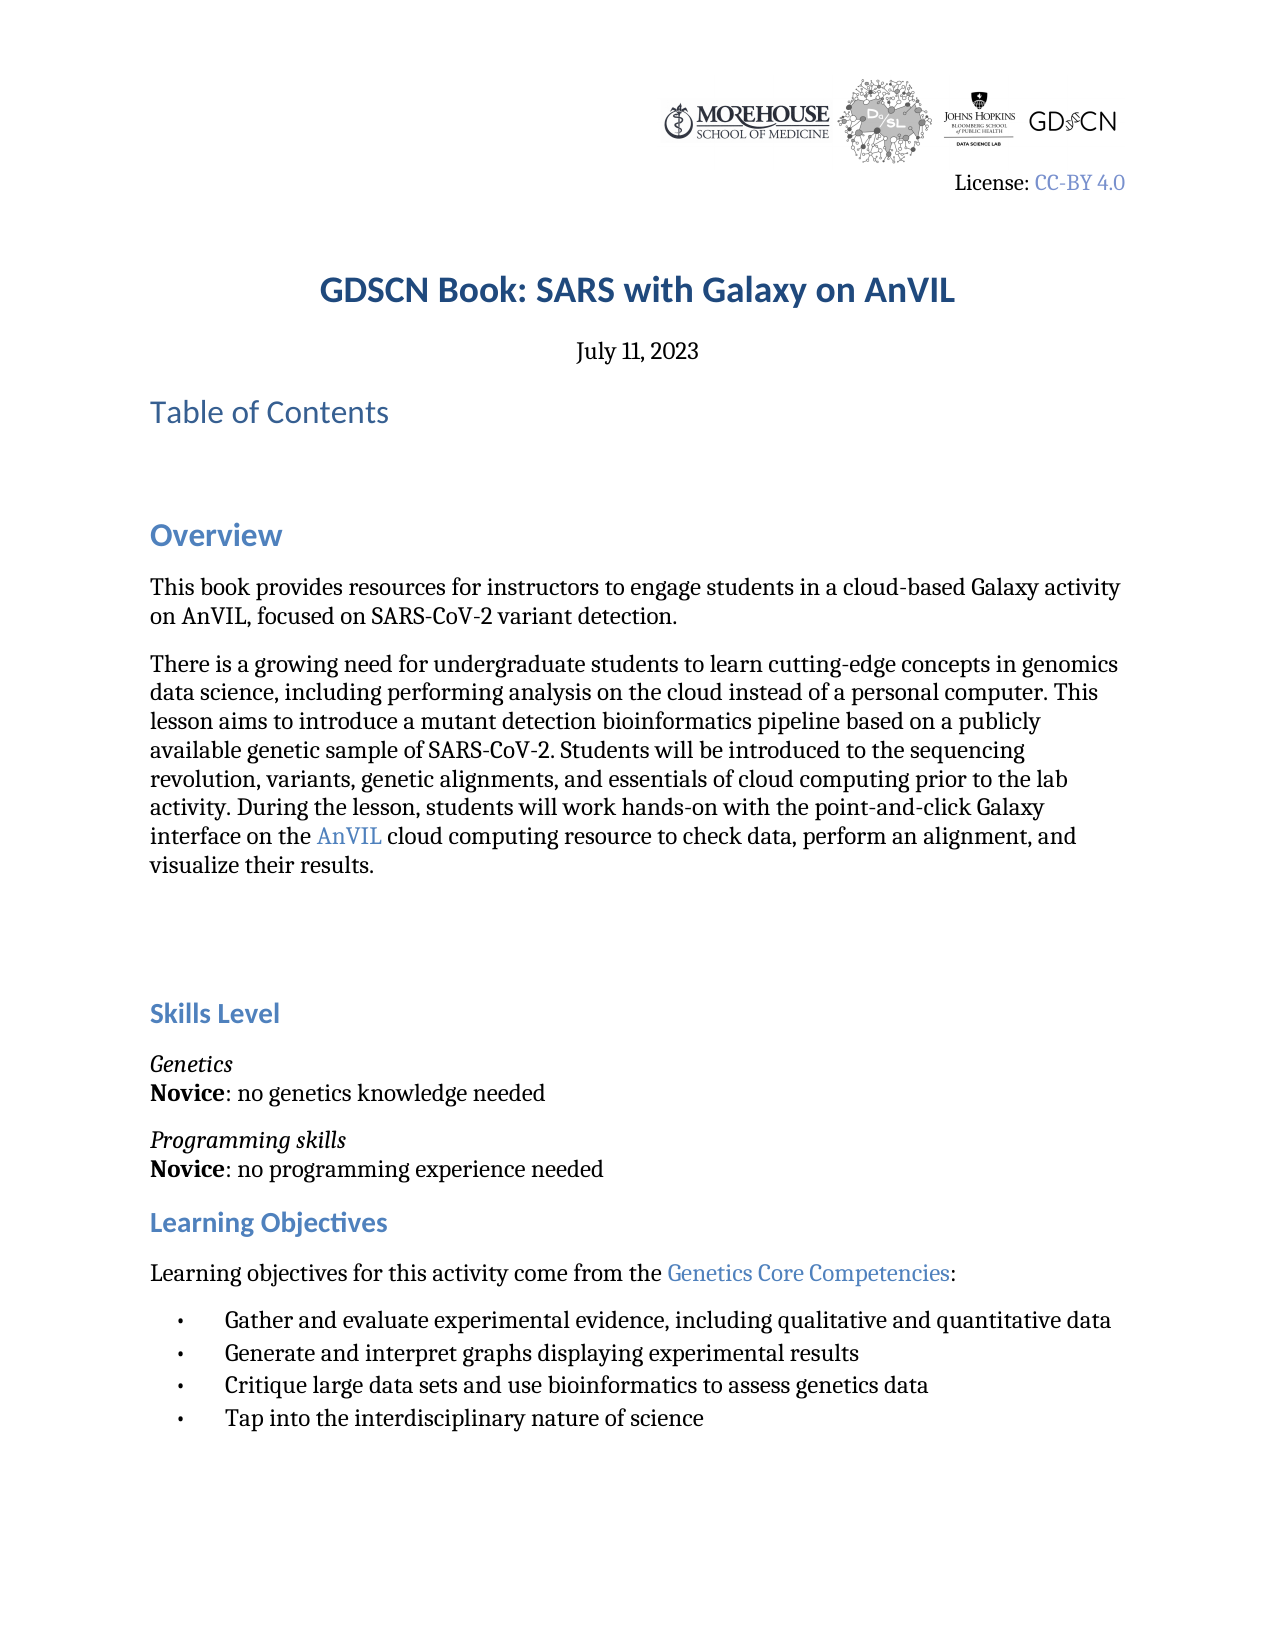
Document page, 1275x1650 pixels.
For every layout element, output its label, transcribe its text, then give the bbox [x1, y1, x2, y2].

text There is a growing need for undergraduate students to learn cutting-edge concepts in genomics data science, including performing analysis on the cloud instead of a personal computer. This lesson aims to introduce a mutant detection bioinformatics pipeline based on a publicly available genetic sample of SARS-CoV-2. Students will be introduced to the sequencing revolution, variants, genetic alignments, and essentials of cloud computing prior to the lab activity. During the lesson, students will work hands-on with the point-and-click Galaxy interface on the AnVIL cloud computing resource to check data, perform an alignment, and visualize their results. [150, 649, 1125, 879]
text Programming skills Novice: no programming experience needed [150, 1126, 1125, 1183]
list Generate and interpret graphs displaying experimental results [175, 1339, 1125, 1367]
list Critique large data sets and use bioinformatics to assess genetics data [175, 1371, 1125, 1400]
subtitle Learning Objectives [150, 1204, 1125, 1240]
subtitle Overview [150, 514, 1125, 554]
subtitle Skills Level [150, 995, 1125, 1031]
list Tap into the interdisciplinary nature of science [175, 1404, 1125, 1432]
text July 11, 2023 [150, 337, 1125, 366]
text This book provides resources for instructors to engage students in a cloud-based Galaxy activity on AnVIL, focused on SARS-CoV-2 variant detection. [150, 573, 1125, 631]
title GDSCN Book: SARS with Galaxy on AnVIL [150, 266, 1125, 312]
text Learning objectives for this activity come from the Genetics Core Competencies: [150, 1259, 1125, 1287]
text Genetics Novice: no genetics knowledge needed [150, 1050, 1125, 1107]
picture [656, 75, 1125, 170]
list Gather and evaluate experimental evidence, including qualitative and quantitative data [175, 1306, 1125, 1335]
